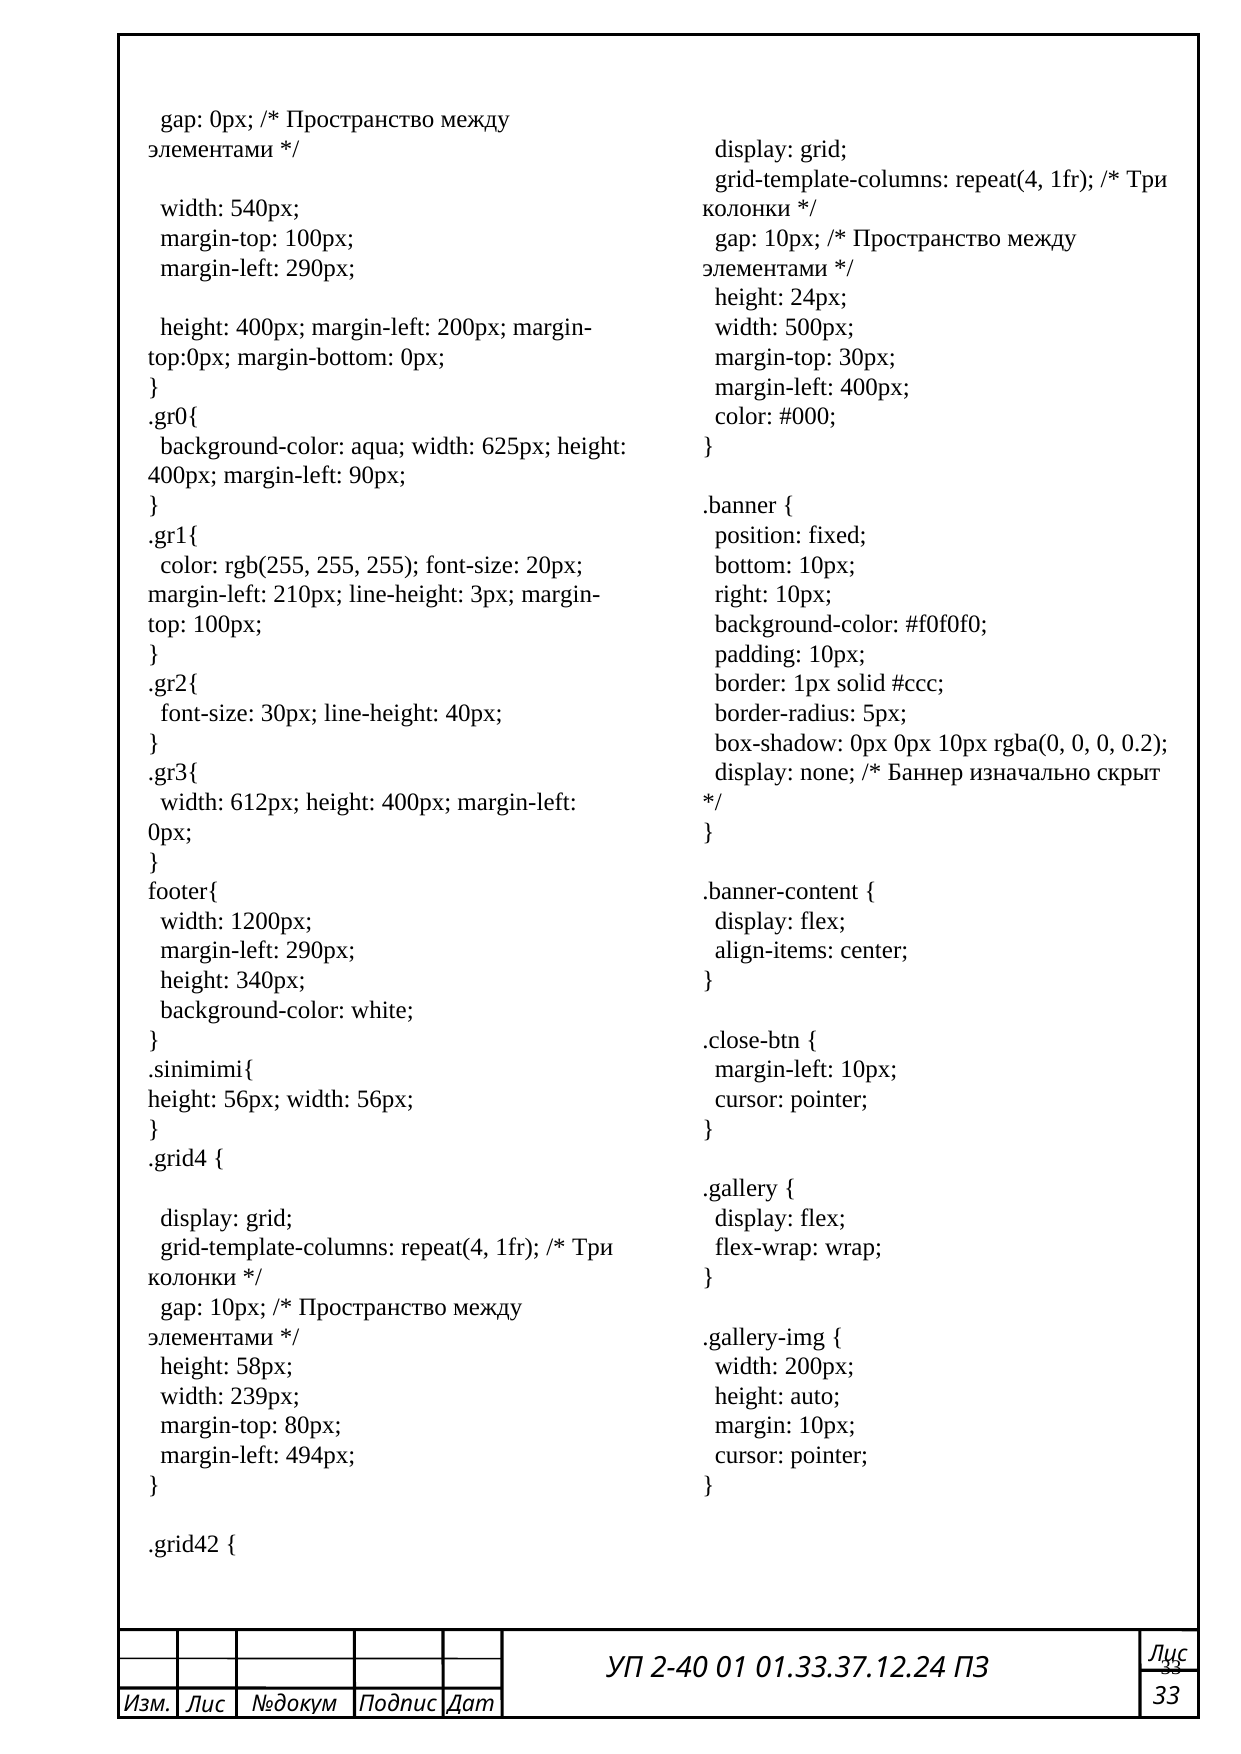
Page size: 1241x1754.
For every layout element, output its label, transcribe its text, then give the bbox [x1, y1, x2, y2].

text width: 612px; height: 400px; margin-left: 0px; [148, 786, 627, 846]
text .gr0{ [148, 400, 627, 430]
text margin-top: 80px; [148, 1410, 627, 1439]
text border: 1px solid #ccc; [702, 667, 1181, 697]
text bottom: 10px; [702, 549, 1181, 578]
text position: fixed; [702, 519, 1181, 549]
text grid-template-columns: repeat(4, 1fr); /* Три колонки */ [702, 163, 1181, 222]
text color: #000; [702, 400, 1181, 430]
text height: 56px; width: 56px; [148, 1083, 627, 1113]
text } [148, 1024, 627, 1053]
text width: 500px; [702, 311, 1181, 341]
text } [702, 964, 1181, 994]
text gap: 0px; /* Пространство между элементами */ [148, 103, 627, 163]
text width: 540px; [148, 192, 627, 222]
text width: 1200px; [148, 905, 627, 935]
text margin-top: 30px; [702, 341, 1181, 371]
text display: grid; [148, 1202, 627, 1232]
text background-color: aqua; width: 625px; height: 400px; margin-left: 90px; [148, 430, 627, 489]
text } [148, 638, 627, 667]
text height: auto; [702, 1380, 1181, 1410]
text margin-left: 290px; [148, 935, 627, 964]
text cursor: pointer; [702, 1083, 1181, 1113]
text margin-left: 400px; [702, 371, 1181, 400]
text .grid4 { [148, 1142, 627, 1172]
text color: rgb(255, 255, 255); font-size: 20px; margin-left: 210px; line-height: 3px; margin-top: 100px; [148, 549, 627, 638]
text height: 24px; [702, 282, 1181, 311]
text } [702, 1261, 1181, 1291]
text font-size: 30px; line-height: 40px; [148, 697, 627, 727]
text .gallery { [702, 1172, 1181, 1202]
text .grid42 { [148, 1528, 627, 1558]
text width: 200px; [702, 1350, 1181, 1380]
text grid-template-columns: repeat(4, 1fr); /* Три колонки */ [148, 1232, 627, 1291]
text background-color: #f0f0f0; [702, 608, 1181, 638]
text flex-wrap: wrap; [702, 1232, 1181, 1261]
text footer{ [148, 875, 627, 905]
text .close-btn { [702, 1024, 1181, 1053]
text padding: 10px; [702, 638, 1181, 667]
text height: 400px; margin-left: 200px; margin-top:0px; margin-bottom: 0px; [148, 311, 627, 371]
text margin-left: 10px; [702, 1053, 1181, 1083]
text } [148, 1113, 627, 1142]
text background-color: white; [148, 994, 627, 1024]
text } [148, 1469, 627, 1499]
text .sinimimi{ [148, 1053, 627, 1083]
text gap: 10px; /* Пространство между элементами */ [702, 222, 1181, 282]
text } [702, 1469, 1181, 1499]
text width: 239px; [148, 1380, 627, 1410]
text margin-left: 494px; [148, 1439, 627, 1469]
text } [702, 1113, 1181, 1142]
text .banner { [702, 489, 1181, 519]
text display: flex; [702, 905, 1181, 935]
text } [148, 489, 627, 519]
text } [702, 430, 1181, 460]
text height: 340px; [148, 964, 627, 994]
text .gr3{ [148, 757, 627, 786]
text margin: 10px; [702, 1410, 1181, 1439]
text .gr1{ [148, 519, 627, 549]
text } [148, 846, 627, 875]
text align-items: center; [702, 935, 1181, 964]
text } [148, 727, 627, 757]
text margin-top: 100px; [148, 222, 627, 252]
text gap: 10px; /* Пространство между элементами */ [148, 1291, 627, 1350]
text border-radius: 5px; [702, 697, 1181, 727]
text .gr2{ [148, 667, 627, 697]
text box-shadow: 0px 0px 10px rgba(0, 0, 0, 0.2); [702, 727, 1181, 757]
text margin-left: 290px; [148, 252, 627, 282]
text .gallery-img { [702, 1321, 1181, 1350]
text display: none; /* Баннер изначально скрыт */ [702, 757, 1181, 816]
text right: 10px; [702, 578, 1181, 608]
text height: 58px; [148, 1350, 627, 1380]
text .banner-content { [702, 875, 1181, 905]
text display: grid; [702, 133, 1181, 163]
text cursor: pointer; [702, 1439, 1181, 1469]
text } [702, 816, 1181, 846]
text } [148, 371, 627, 400]
text display: flex; [702, 1202, 1181, 1232]
